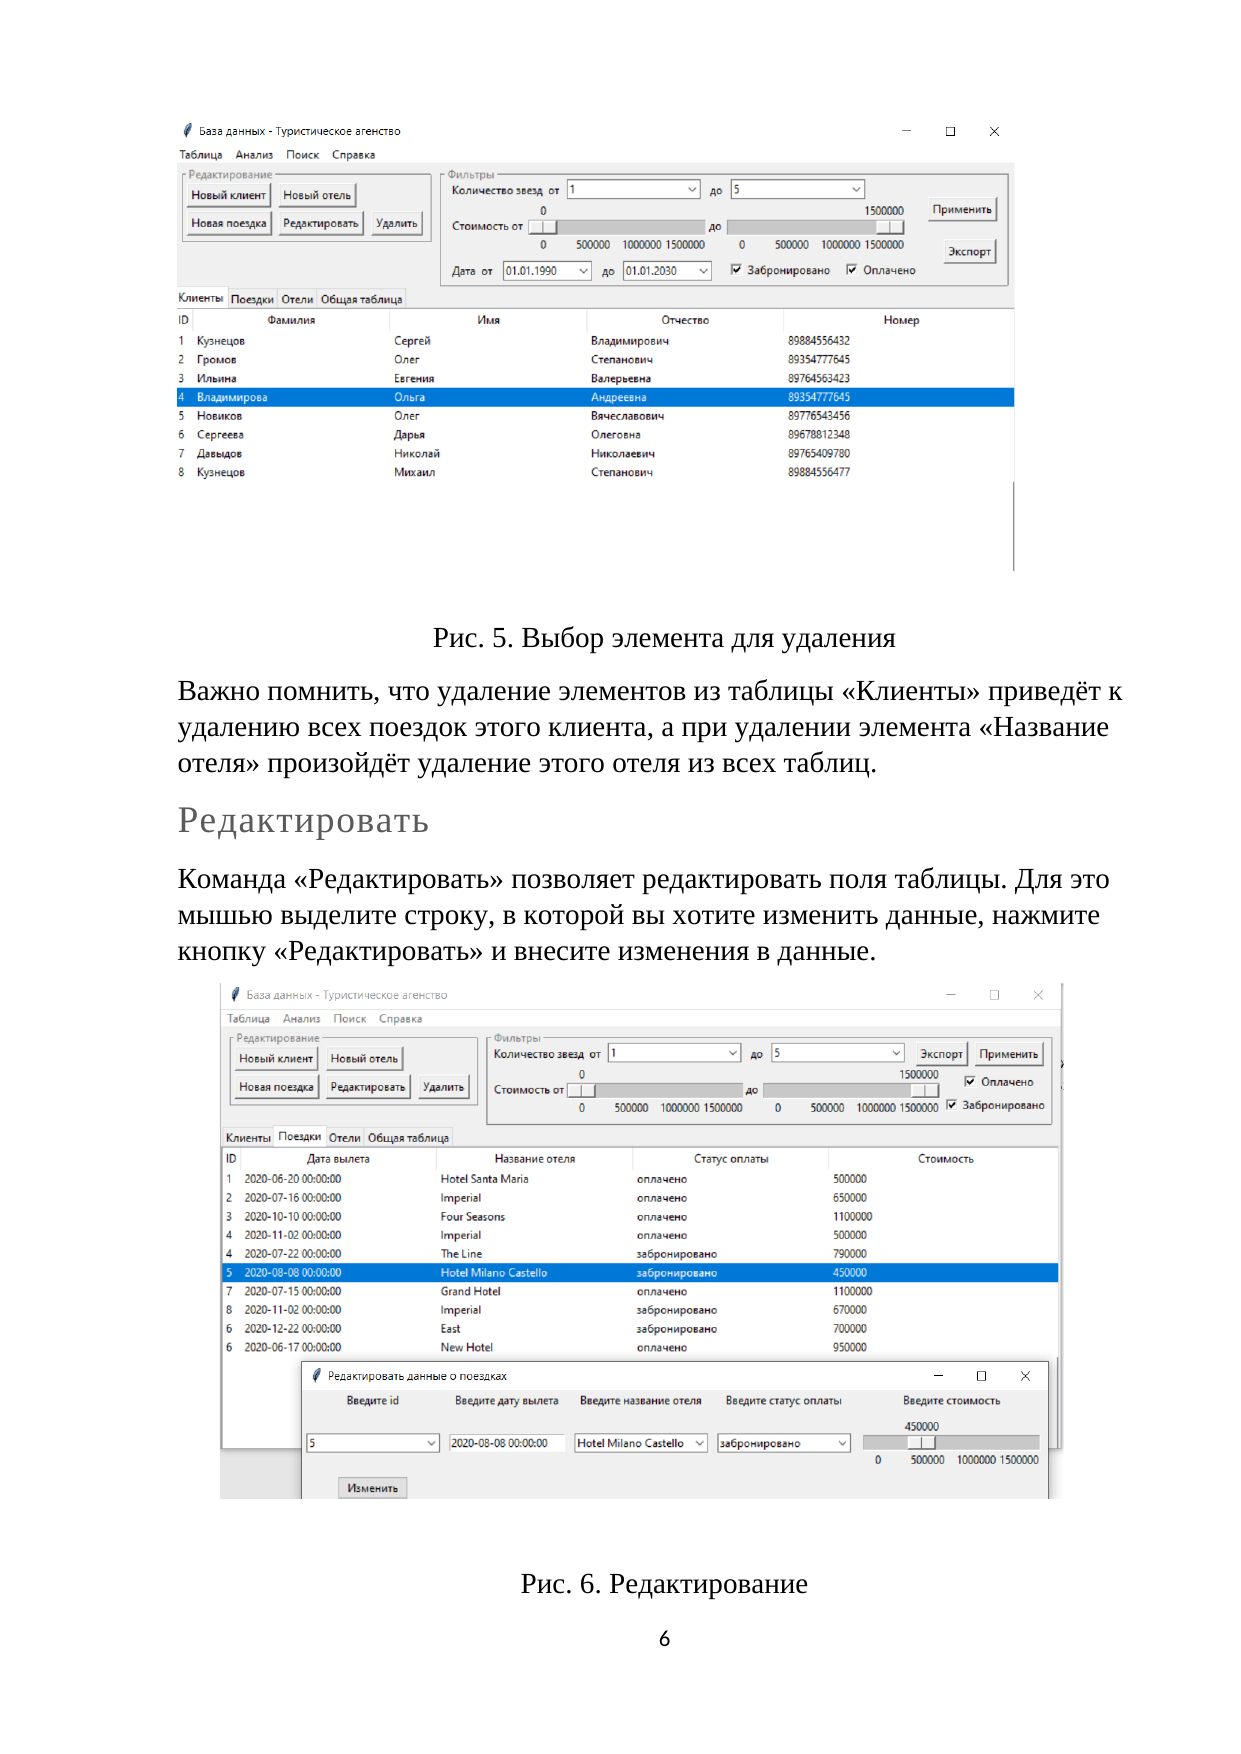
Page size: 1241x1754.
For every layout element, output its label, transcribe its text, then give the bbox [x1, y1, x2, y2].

subtitle Редактировать [177, 798, 1152, 841]
picture [219, 983, 1064, 1499]
text Рис. 5. Выбор элемента для удаления [177, 620, 1152, 653]
text Команда «Редактировать» позволяет редактировать поля таблицы. Для это мышью выделите строку, в которой вы хотите изменить данные, нажмите кнопку «Редактировать» и внесите изменения в данные. [177, 861, 1152, 967]
picture [177, 118, 1015, 571]
text Рис. 6. Редактирование [177, 1566, 1152, 1600]
text Важно помнить, что удаление элементов из таблицы «Клиенты» приведёт к удалению всех поездок этого клиента, а при удалении элемента «Название отеля» произойдёт удаление этого отеля из всех таблиц. [177, 673, 1152, 778]
